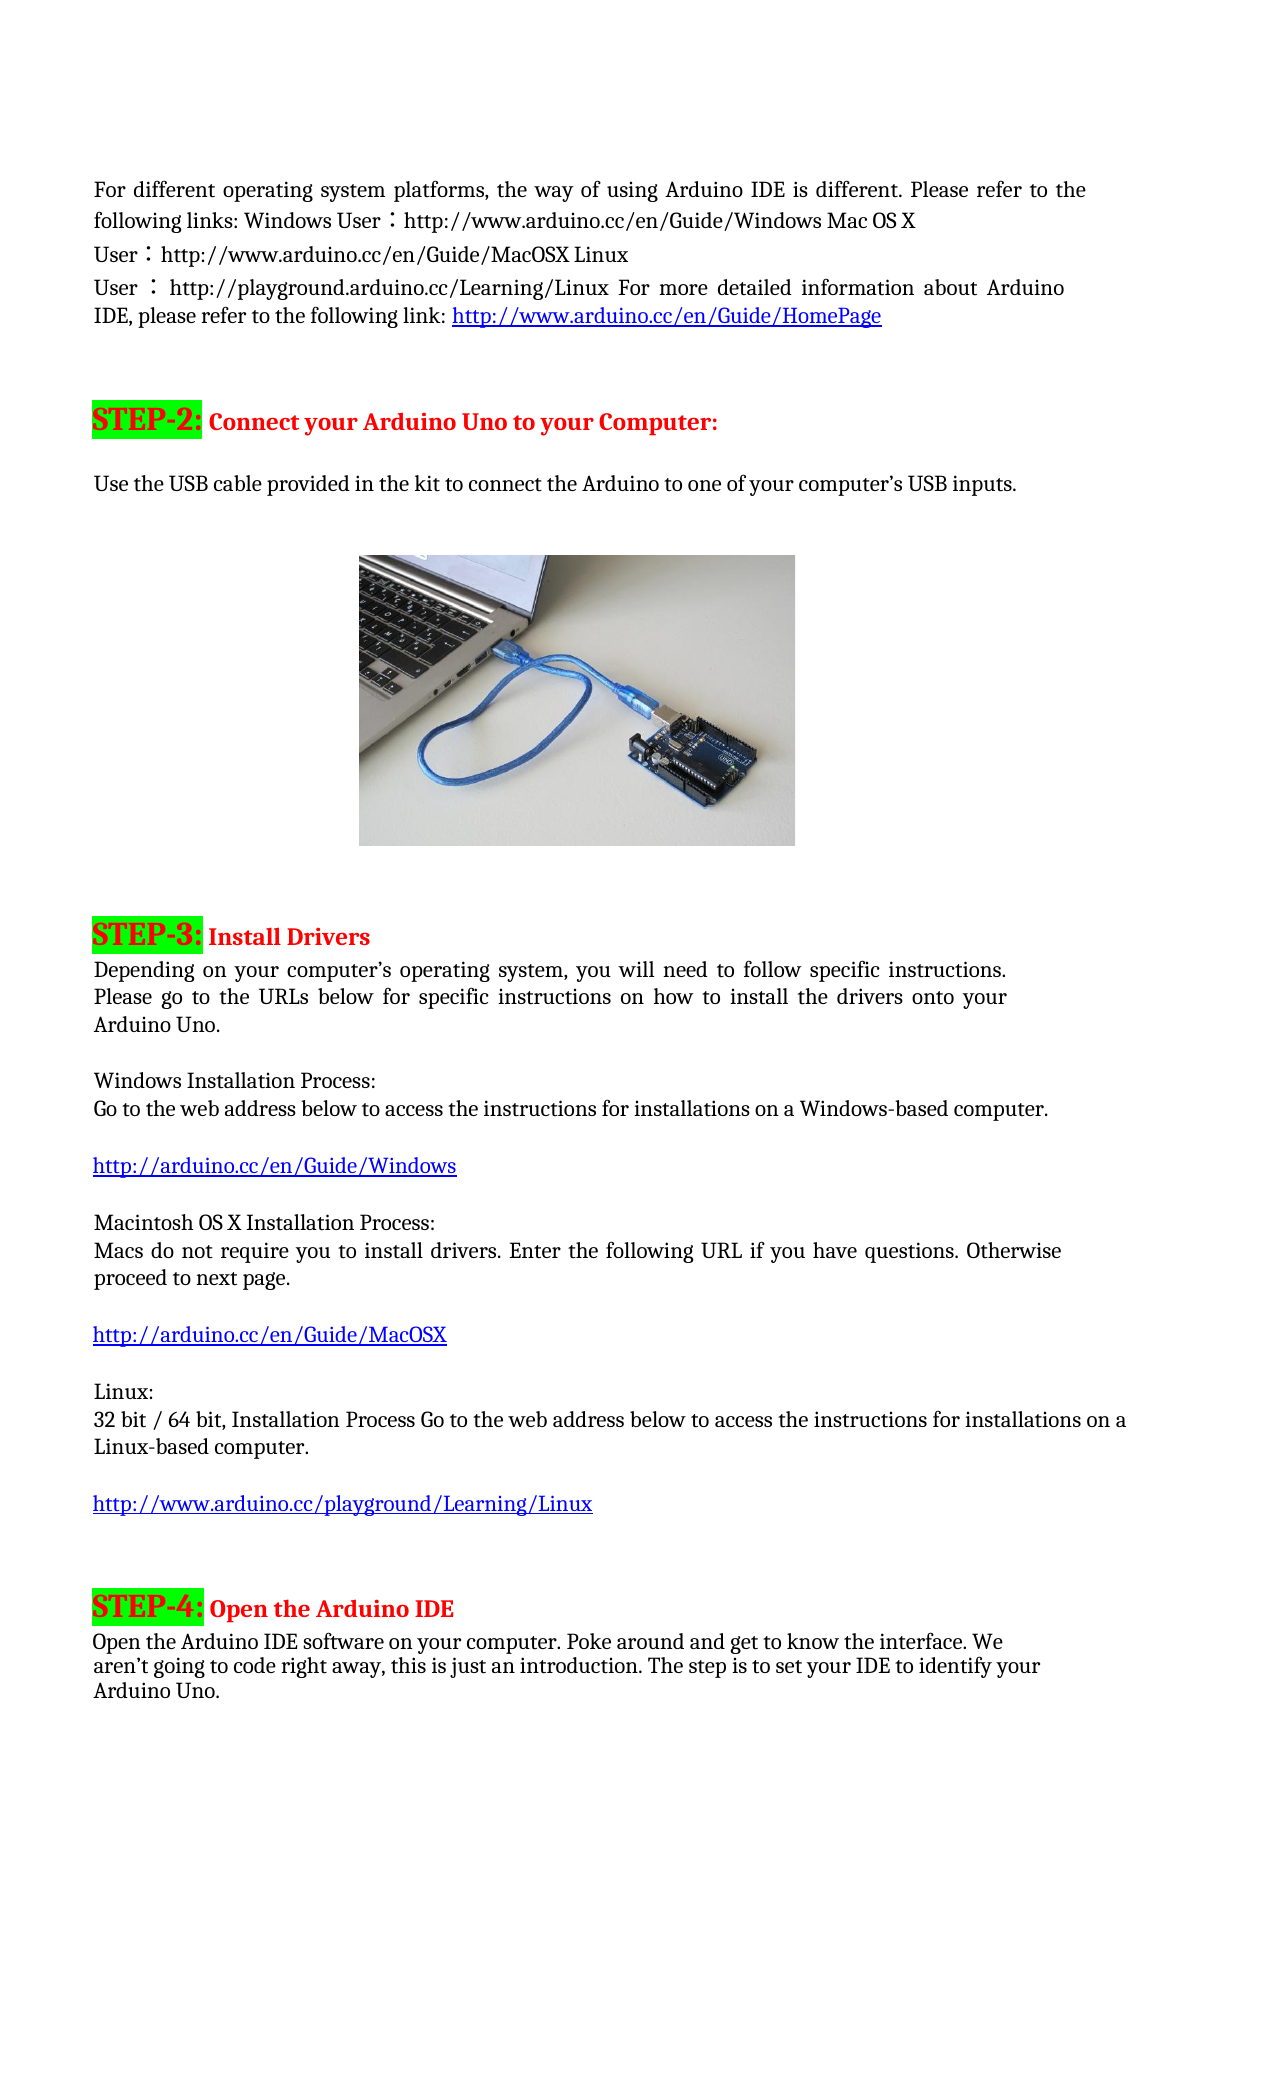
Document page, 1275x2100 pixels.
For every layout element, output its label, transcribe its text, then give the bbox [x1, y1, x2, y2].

text 32 bit / 64 bit, Installation Process Go to the web address below to access the instructions for installations on a Linux-based computer. [94, 1407, 1129, 1460]
text User：http://www.arduino.cc/en/Guide/MacOSX Linux [94, 238, 1204, 269]
text Macintosh OS X Installation Process: [94, 1210, 1204, 1236]
text Linux: [94, 1379, 1204, 1405]
text Open the Arduino IDE software on your computer. Poke around and get to know the interface. We aren’t going to code right away, this is just an introduction. The step is to set your IDE to identify your Arduino Uno. [92, 1629, 1053, 1704]
text Go to the web address below to access the instructions for installations on a Windows-based computer. [94, 1096, 1100, 1123]
picture [359, 555, 796, 846]
text http://arduino.cc/en/Guide/Windows [92, 1153, 1205, 1179]
text Windows Installation Process: [94, 1068, 1204, 1094]
text Depending on your computer’s operating system, you will need to follow specific instructions. Please go to the URLs below for specific instructions on how to install the drivers onto your Arduino Uno. [94, 957, 1008, 1038]
text http://www.arduino.cc/playground/Learning/Linux [92, 1491, 1205, 1517]
text Use the USB cable provided in the kit to connect the Arduino to one of your computer’s USB inputs. [94, 471, 1056, 497]
text User：http://playground.arduino.cc/Learning/Linux For more detailed information about Arduino IDE, please refer to the following link: http://www.arduino.cc/en/Guide/HomePage [94, 271, 1066, 329]
subtitle STEP-4: Open the Arduino IDE [204, 1588, 1065, 1626]
text http://arduino.cc/en/Guide/MacOSX [92, 1322, 1205, 1348]
text STEP-2: Connect your Arduino Uno to your Computer: [202, 400, 1205, 439]
text Macs do not require you to install drivers. Enter the following URL if you have questions. Otherwise proceed to next page. [94, 1238, 1064, 1291]
text For different operating system platforms, the way of using Arduino IDE is different. Please refer to the following links: Windows User：http://www.arduino.cc/en/Guide/Windows Mac OS X [94, 177, 1087, 236]
subtitle STEP-3: Install Drivers [203, 916, 1065, 954]
